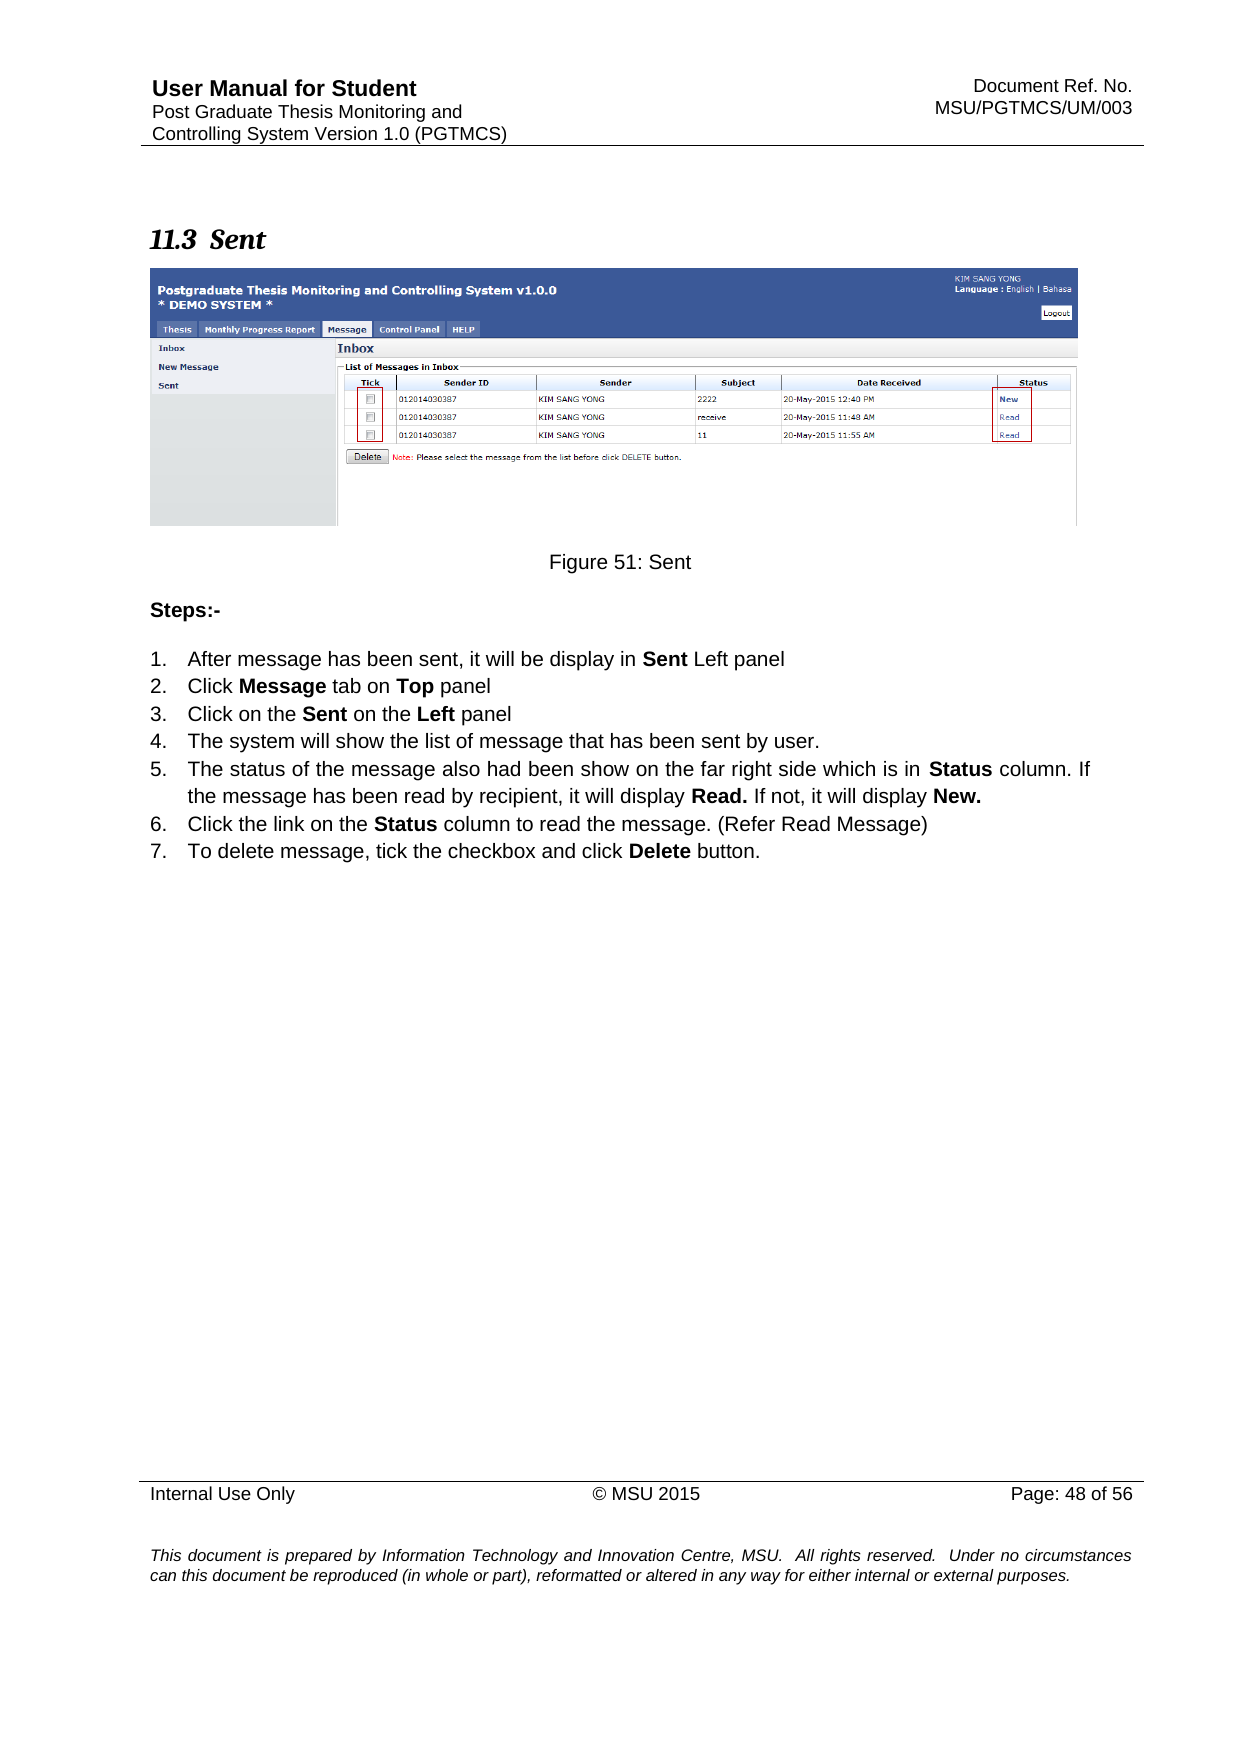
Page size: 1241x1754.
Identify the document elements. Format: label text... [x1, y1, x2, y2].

list The status of the message also had been show on the far right side which is in Status column. If the message has been read by recipient, it will display Read. If not, it will display New. [150, 757, 1090, 808]
list Click on the Sent on the Left panel [150, 702, 1090, 726]
text Figure 51: Sent [150, 550, 1090, 574]
text Steps:- [150, 598, 1090, 622]
picture [150, 268, 1078, 526]
list The system will show the list of message that has been sent by user. [150, 729, 1090, 753]
list Click the link on the Status column to read the message. (Refer Read Message) [150, 812, 1090, 836]
list To delete message, tick the checkbox and click Delete button. [150, 839, 1090, 863]
subtitle Sent [150, 223, 1090, 257]
list After message has been sent, it will be display in Sent Left panel [150, 647, 1090, 671]
list Click Message tab on Top panel [150, 674, 1090, 698]
